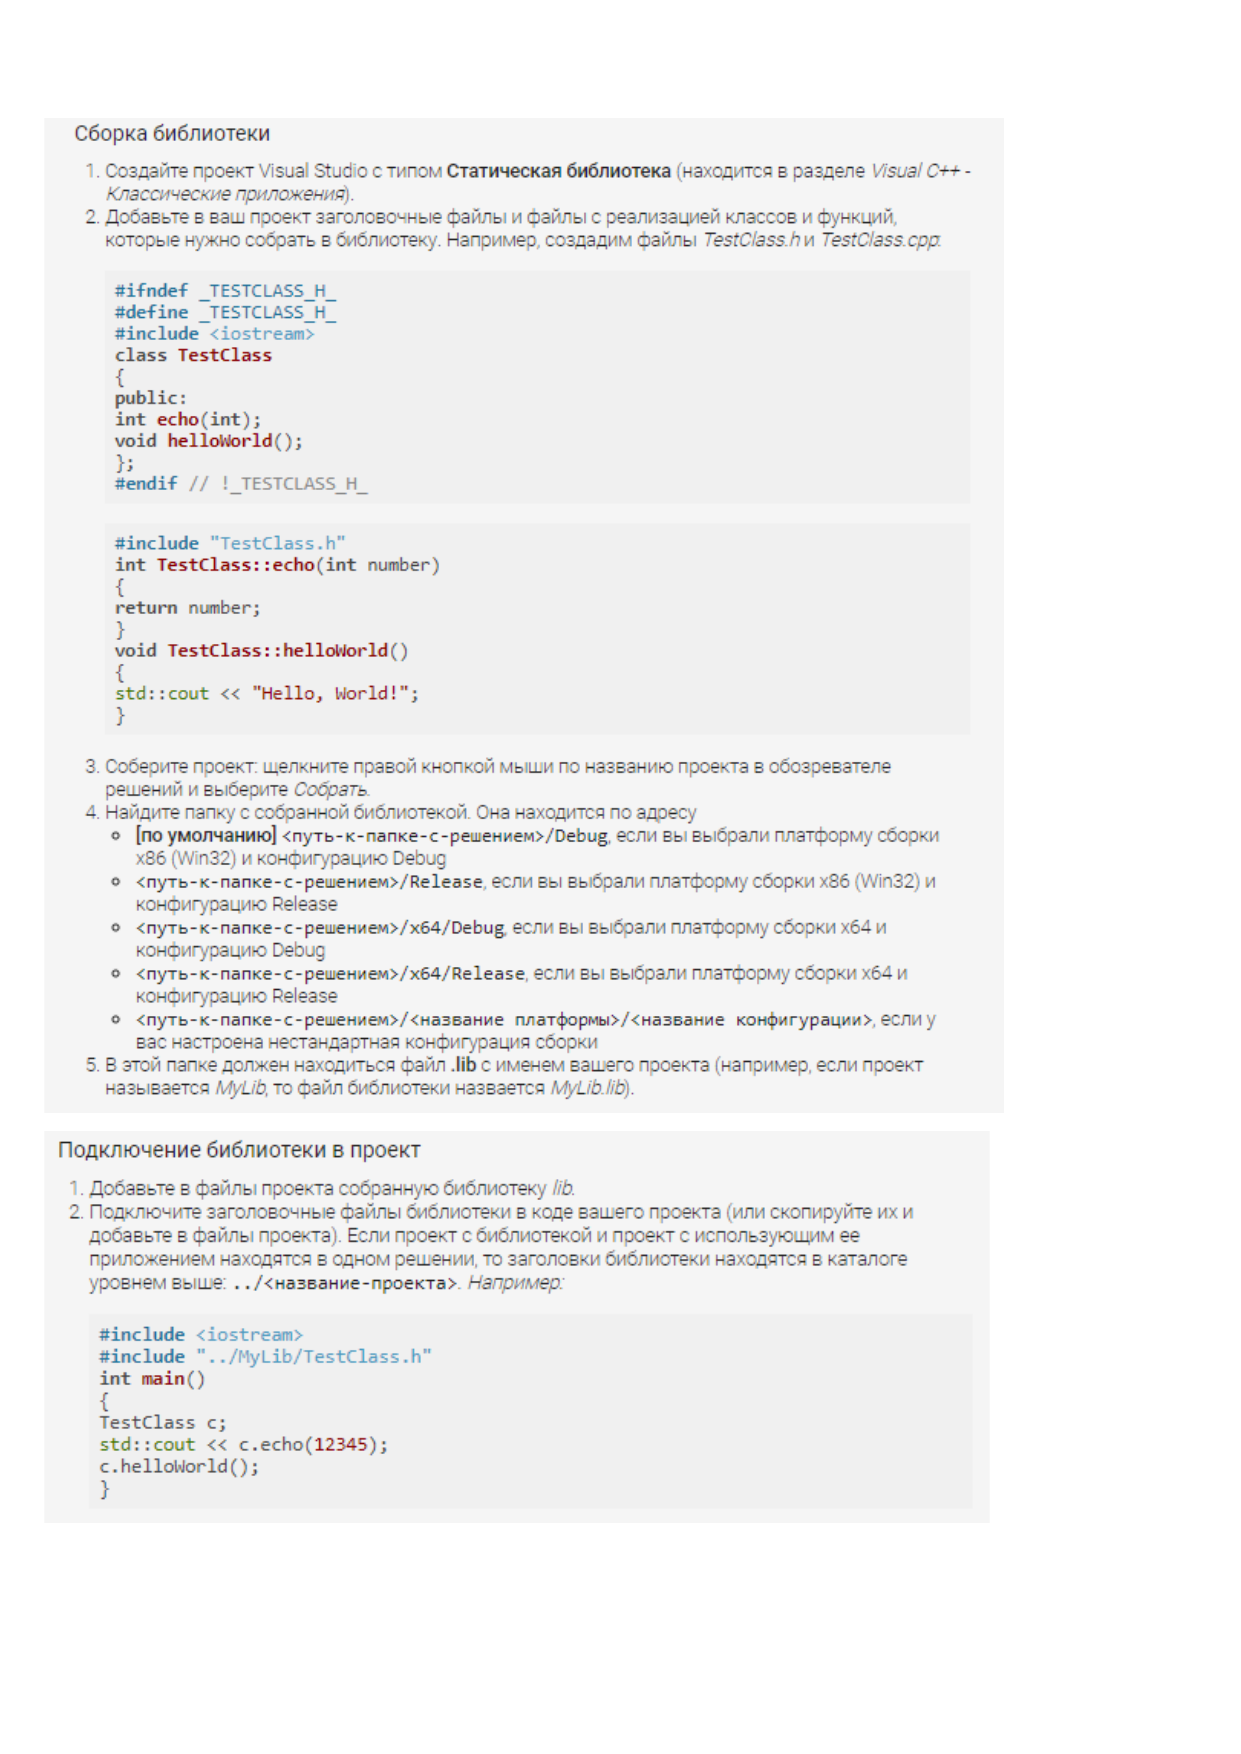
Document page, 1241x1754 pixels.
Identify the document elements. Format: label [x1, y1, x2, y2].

picture [44, 1131, 990, 1523]
picture [44, 118, 1004, 1113]
